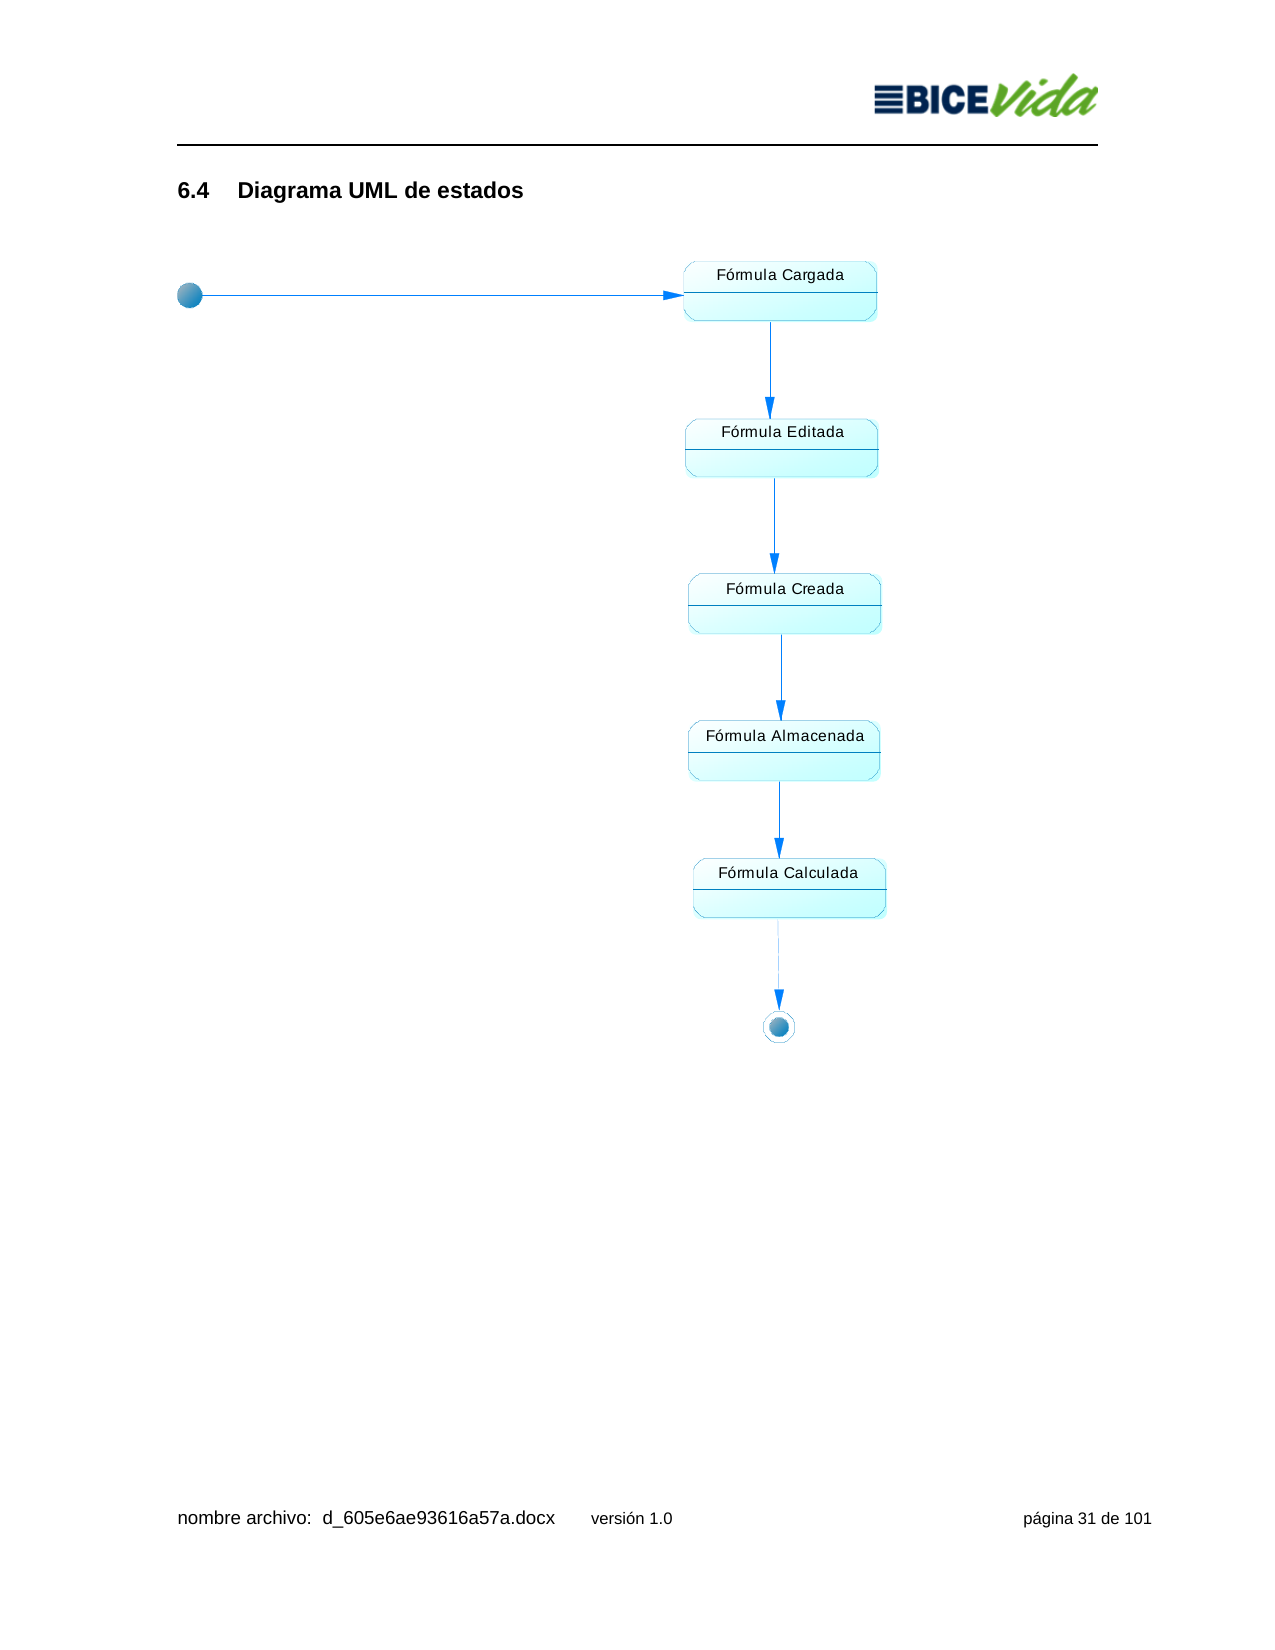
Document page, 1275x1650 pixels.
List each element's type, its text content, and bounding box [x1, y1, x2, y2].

picture [685, 418, 878, 448]
picture [683, 261, 877, 291]
picture [693, 858, 886, 888]
picture [763, 1011, 795, 1043]
picture [688, 573, 881, 604]
picture [688, 754, 880, 781]
picture [683, 294, 877, 321]
subtitle Diagrama UML de estados [177, 177, 1098, 203]
picture [688, 720, 880, 751]
picture [685, 451, 878, 477]
picture [177, 282, 203, 309]
picture [688, 607, 881, 634]
picture [693, 891, 886, 918]
